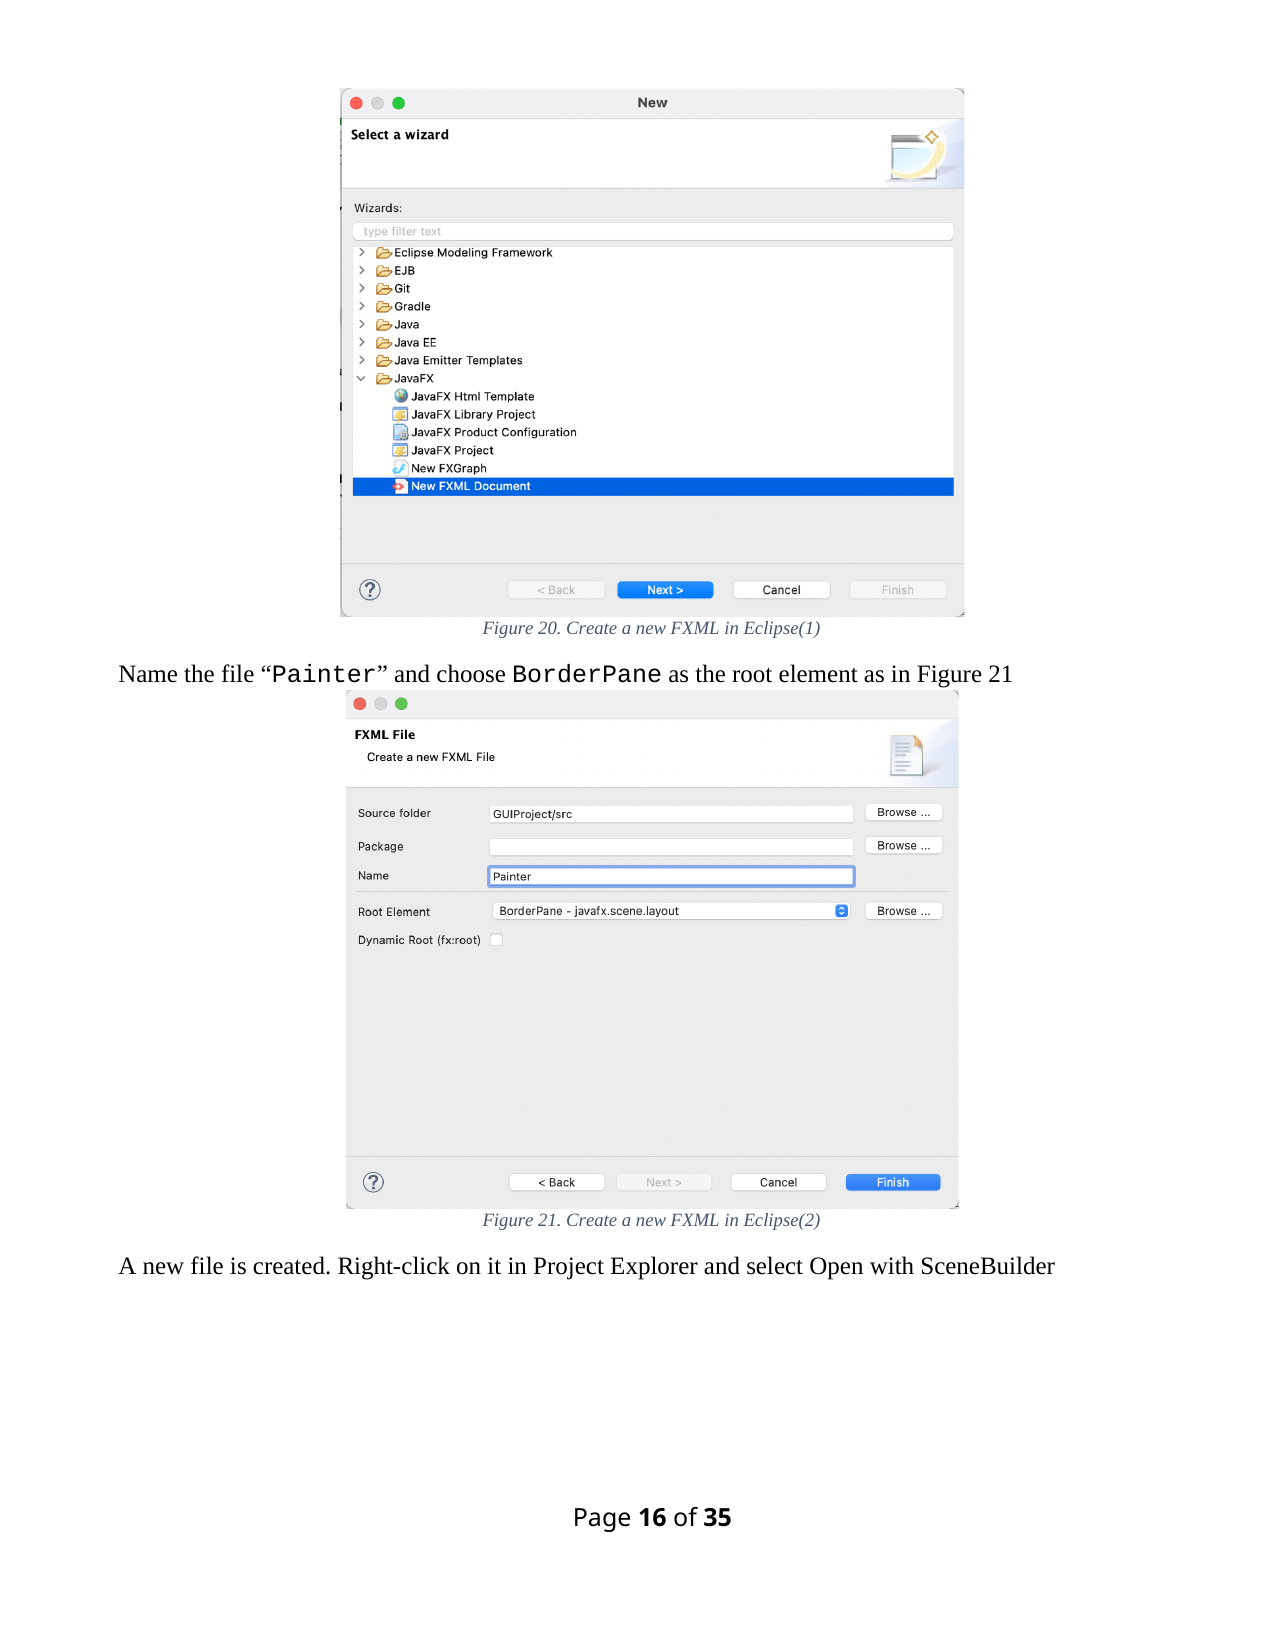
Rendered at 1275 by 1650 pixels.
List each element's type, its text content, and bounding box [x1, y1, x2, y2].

text A new file is created. Right-click on it in Project Explorer and select Open with SceneBuilder [118, 1251, 1186, 1280]
picture [340, 88, 965, 617]
text Figure 20. Create a new FXML in Eclipse(1) [118, 617, 1186, 638]
text Figure 21. Create a new FXML in Eclipse(2) [118, 1209, 1186, 1231]
text Name the file “Painter” and choose BorderPane as the root element as in Figure 21 [118, 659, 1186, 690]
picture [346, 690, 959, 1209]
